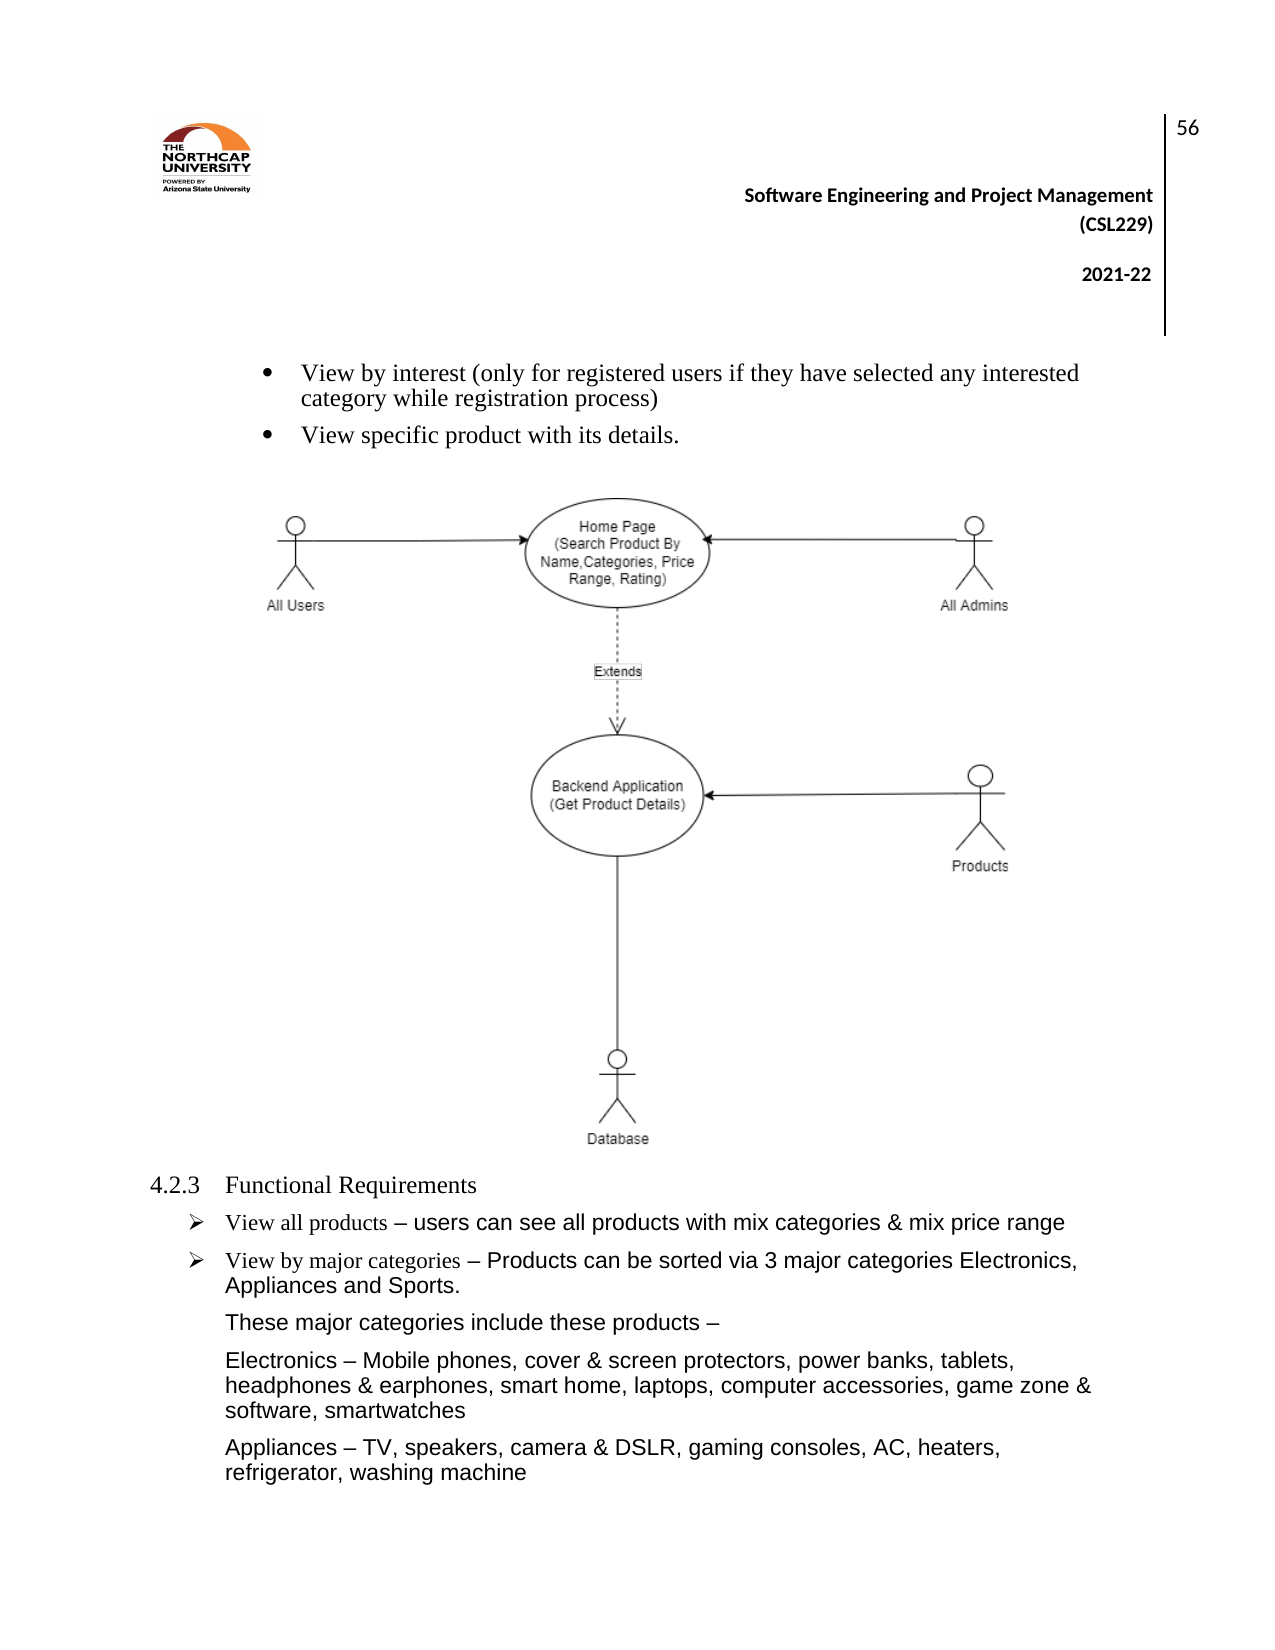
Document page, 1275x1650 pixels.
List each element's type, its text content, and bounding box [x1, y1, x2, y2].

list View by major categories – Products can be sorted via 3 major categories Electronics, Appliances and Sports. [187, 1248, 1125, 1298]
text Appliances – TV, speakers, camera & DSLR, gaming consoles, AC, heaters, refrigerator, washing machine [225, 1436, 1125, 1486]
list View all products – users can see all products with mix categories & mix price range [187, 1211, 1125, 1236]
text Electronics – Mobile phones, cover & screen protectors, power banks, tablets, headphones & earphones, smart home, laptops, computer accessories, game zone & software, smartwatches [225, 1348, 1125, 1423]
list View by interest (only for registered users if they have selected any interested category while registration process) [263, 361, 1125, 411]
list View specific product with its details. [263, 424, 1125, 449]
text 4.2.3 Functional Requirements [150, 1173, 1125, 1198]
text These major categories include these products – [225, 1311, 1125, 1336]
picture [155, 113, 260, 202]
picture [266, 498, 1009, 1149]
